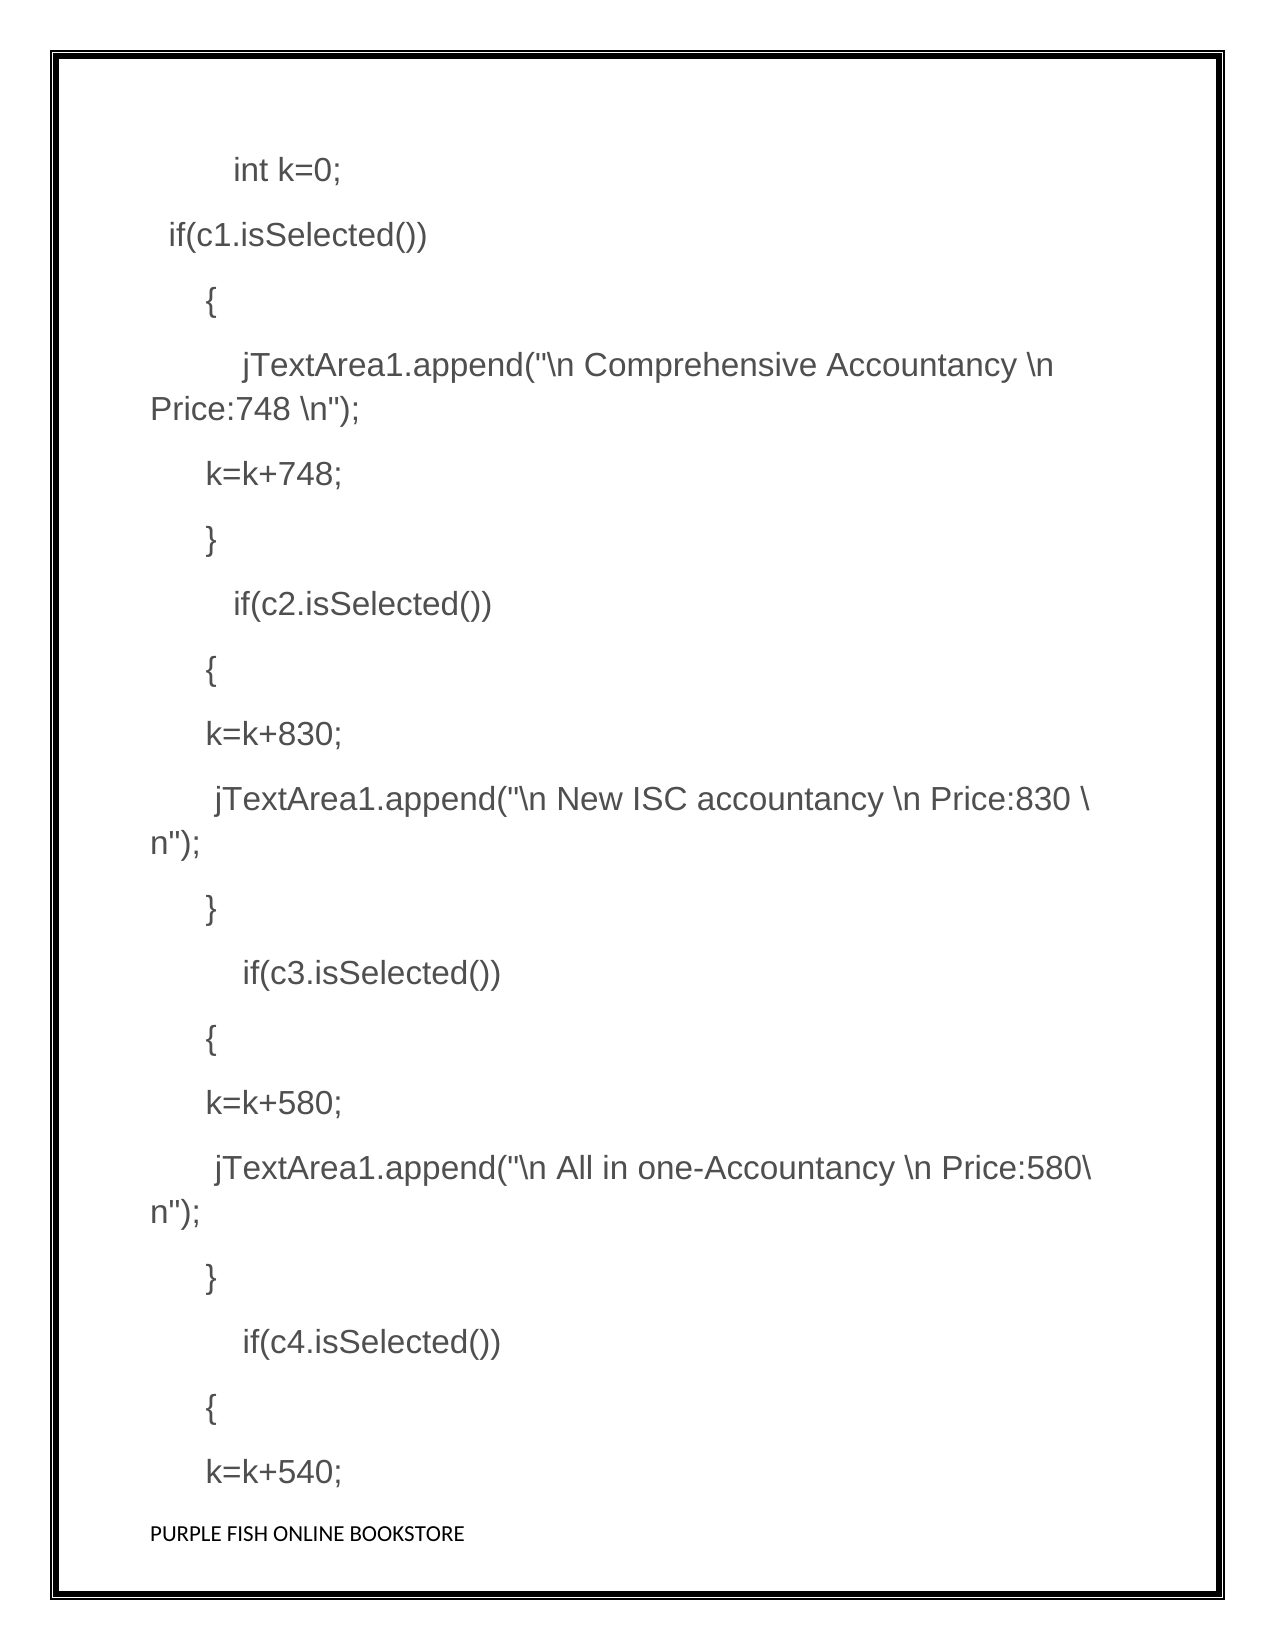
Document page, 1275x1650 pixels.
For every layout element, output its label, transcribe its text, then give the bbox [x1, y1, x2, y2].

text k=k+830; [150, 714, 1125, 753]
text int k=0; [150, 150, 1125, 188]
text { [150, 1018, 1125, 1057]
text k=k+748; [150, 454, 1125, 493]
text if(c1.isSelected()) [150, 215, 1125, 253]
text k=k+580; [150, 1083, 1125, 1122]
text k=k+540; [150, 1452, 1125, 1491]
text if(c3.isSelected()) [150, 953, 1125, 992]
text { [150, 280, 1125, 318]
text if(c2.isSelected()) [150, 584, 1125, 623]
text { [150, 649, 1125, 688]
text { [150, 1387, 1125, 1426]
text if(c4.isSelected()) [150, 1322, 1125, 1361]
text } [150, 1257, 1125, 1296]
text jTextArea1.append("\n All in one-Accountancy \n Price:580\n"); [150, 1148, 1125, 1231]
text jTextArea1.append("\n New ISC accountancy \n Price:830 \n"); [150, 779, 1125, 862]
text } [150, 519, 1125, 558]
text } [150, 888, 1125, 927]
text jTextArea1.append("\n Comprehensive Accountancy \n Price:748 \n"); [150, 345, 1125, 428]
